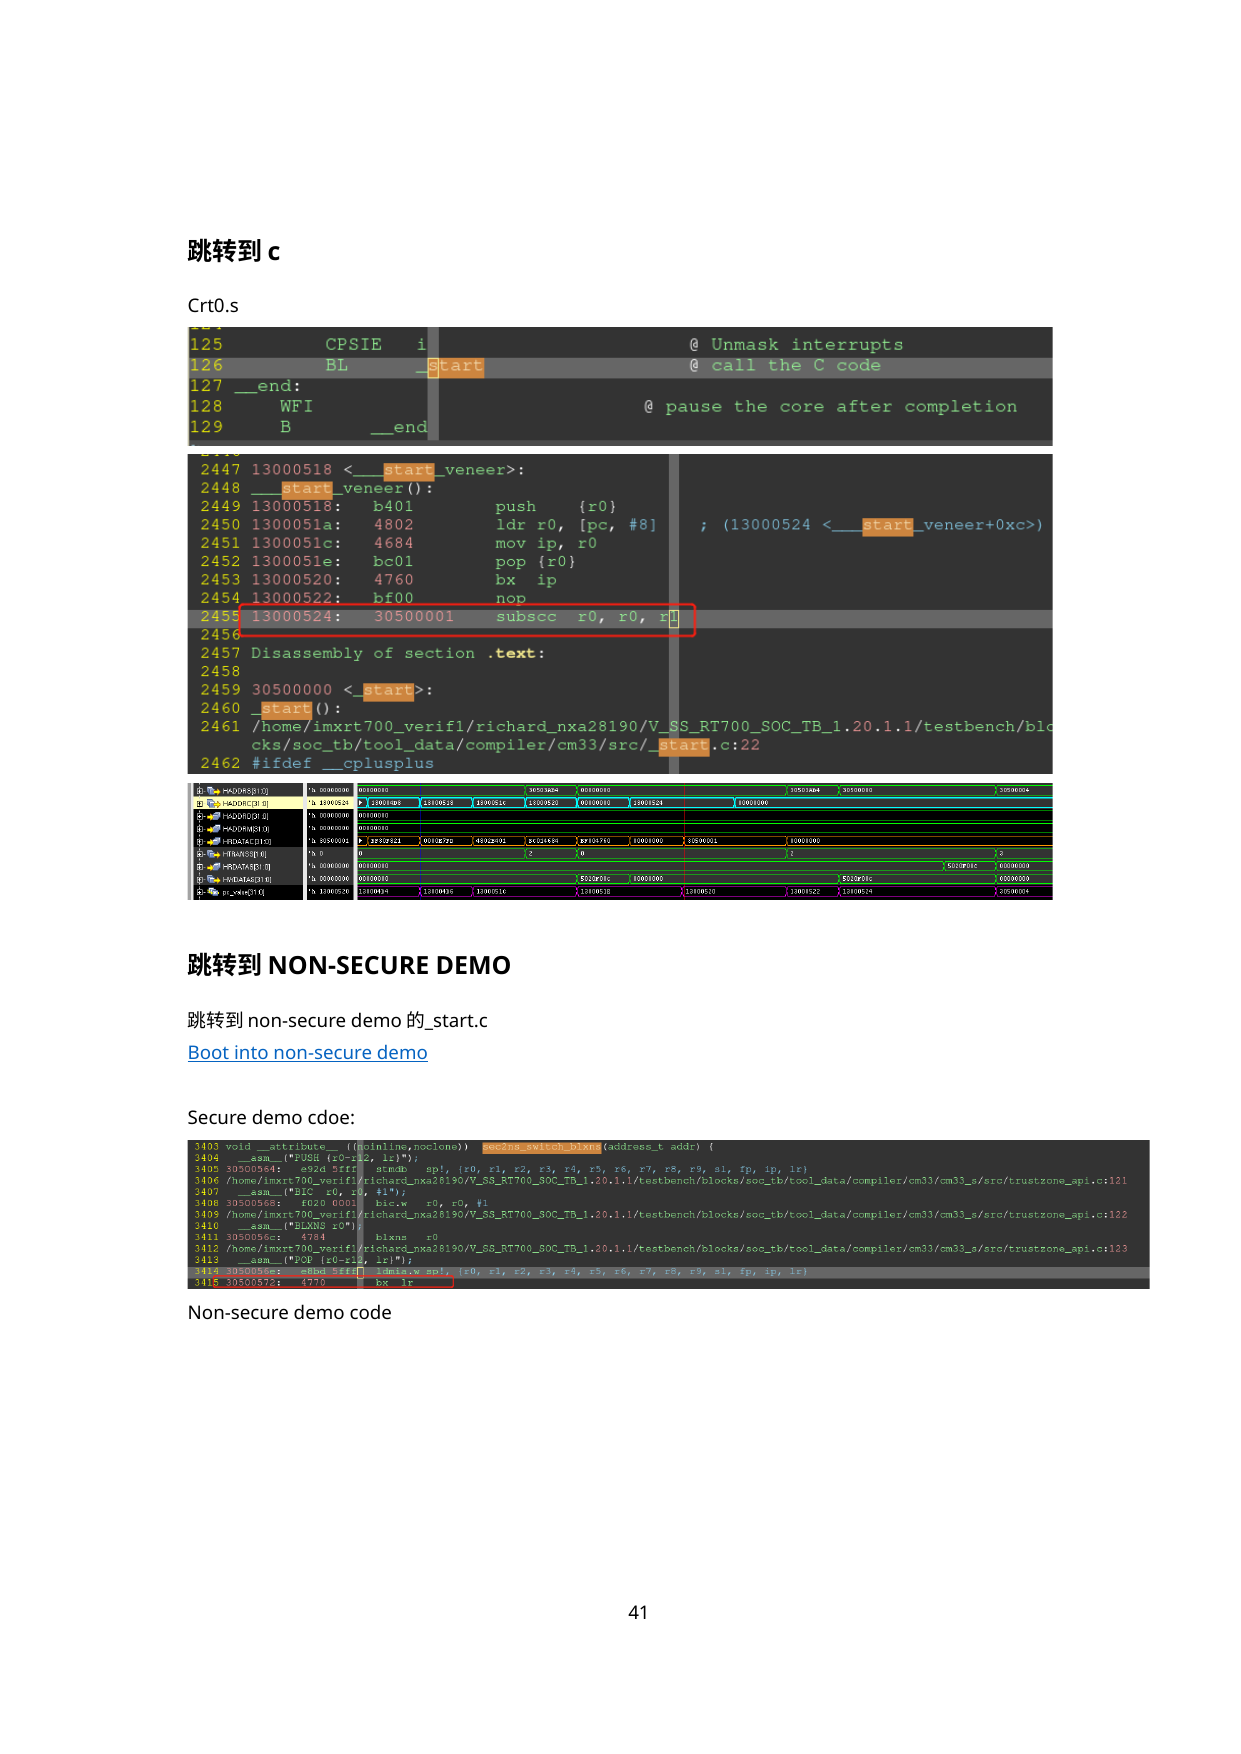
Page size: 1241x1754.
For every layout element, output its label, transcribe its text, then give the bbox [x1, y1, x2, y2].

text Non-secure demo code [187, 1296, 1053, 1328]
subtitle 跳转到c [187, 217, 1053, 282]
text Crt0.s [187, 289, 1053, 321]
picture [187, 454, 1053, 774]
text Boot into non-secure demo [187, 1036, 1053, 1068]
picture [187, 783, 1053, 900]
text 跳转到non-secure demo的_start.c [187, 1003, 1053, 1036]
picture [187, 1140, 1150, 1289]
subtitle 跳转到NON-SECURE DEMO [187, 931, 1053, 996]
text Secure demo cdoe: [187, 1101, 1053, 1133]
picture [187, 327, 1053, 446]
